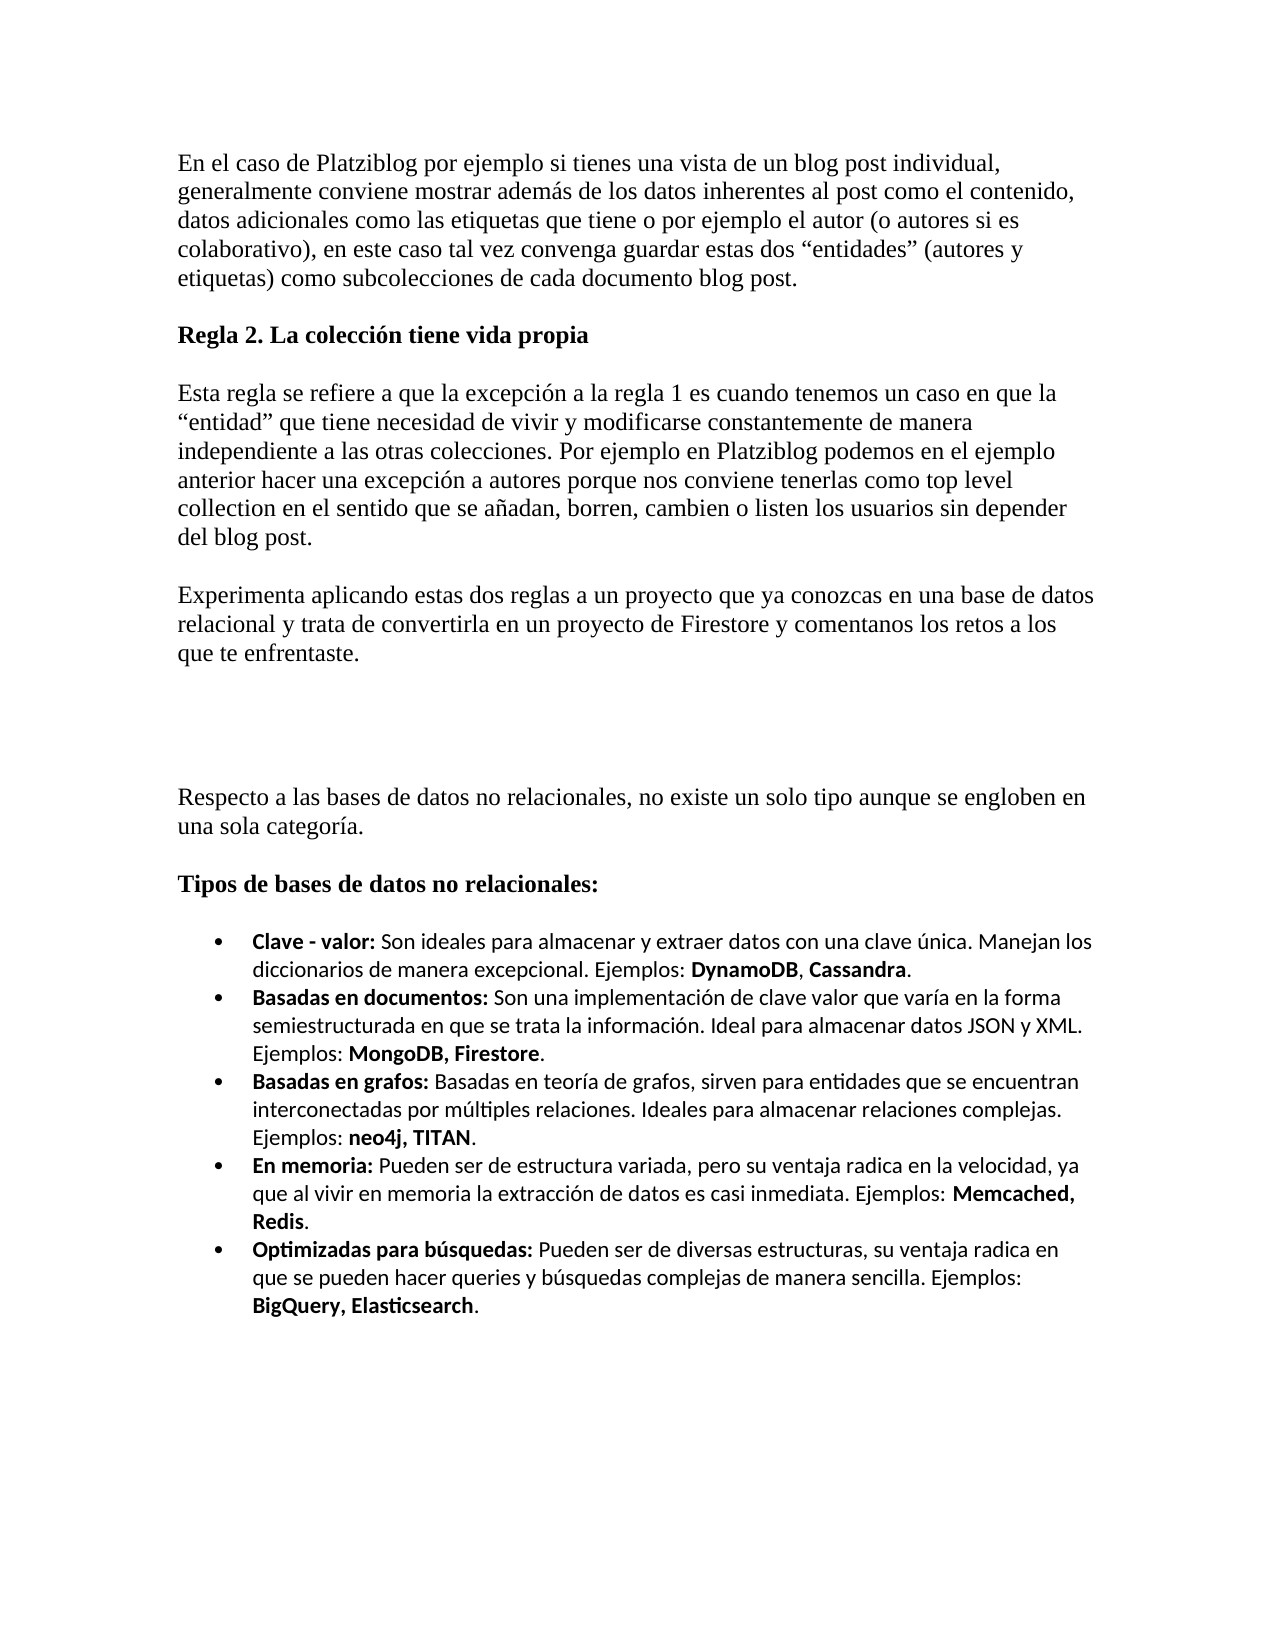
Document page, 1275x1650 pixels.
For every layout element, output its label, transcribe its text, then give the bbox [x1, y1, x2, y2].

text Regla 2. La colección tiene vida propia [177, 321, 1098, 349]
text Esta regla se refiere a que la excepción a la regla 1 es cuando tenemos un caso en que la “entidad” que tiene necesidad de vivir y modificarse constantemente de manera independiente a las otras colecciones. Por ejemplo en Platziblog podemos en el ejemplo anterior hacer una excepción a autores porque nos conviene tenerlas como top level collection en el sentido que se añadan, borren, cambien o listen los usuarios sin depender del blog post. [177, 378, 1098, 551]
text Tipos de bases de datos no relacionales: [177, 869, 1098, 898]
list Basadas en documentos: Son una implementación de clave valor que varía en la forma semiestructurada en que se trata la información. Ideal para almacenar datos JSON y XML. Ejemplos: MongoDB, Firestore. [215, 983, 1098, 1067]
list Optimizadas para búsquedas: Pueden ser de diversas estructuras, su ventaja radica en que se pueden hacer queries y búsquedas complejas de manera sencilla. Ejemplos: BigQuery, Elasticsearch. [215, 1235, 1098, 1319]
text Experimenta aplicando estas dos reglas a un proyecto que ya conozcas en una base de datos relacional y trata de convertirla en un proyecto de Firestore y comentanos los retos a los que te enfrentaste. [177, 580, 1098, 666]
text Respecto a las bases de datos no relacionales, no existe un solo tipo aunque se engloben en una sola categoría. [177, 782, 1098, 840]
list En memoria: Pueden ser de estructura variada, pero su ventaja radica en la velocidad, ya que al vivir en memoria la extracción de datos es casi inmediata. Ejemplos: Memcached, Redis. [215, 1151, 1098, 1235]
text En el caso de Platziblog por ejemplo si tienes una vista de un blog post individual, generalmente conviene mostrar además de los datos inherentes al post como el contenido, datos adicionales como las etiquetas que tiene o por ejemplo el autor (o autores si es colaborativo), en este caso tal vez convenga guardar estas dos “entidades” (autores y etiquetas) como subcolecciones de cada documento blog post. [177, 148, 1098, 291]
list Clave - valor: Son ideales para almacenar y extraer datos con una clave única. Manejan los diccionarios de manera excepcional. Ejemplos: DynamoDB, Cassandra. [215, 927, 1098, 983]
list Basadas en grafos: Basadas en teoría de grafos, sirven para entidades que se encuentran interconectadas por múltiples relaciones. Ideales para almacenar relaciones complejas. Ejemplos: neo4j, TITAN. [215, 1067, 1098, 1151]
